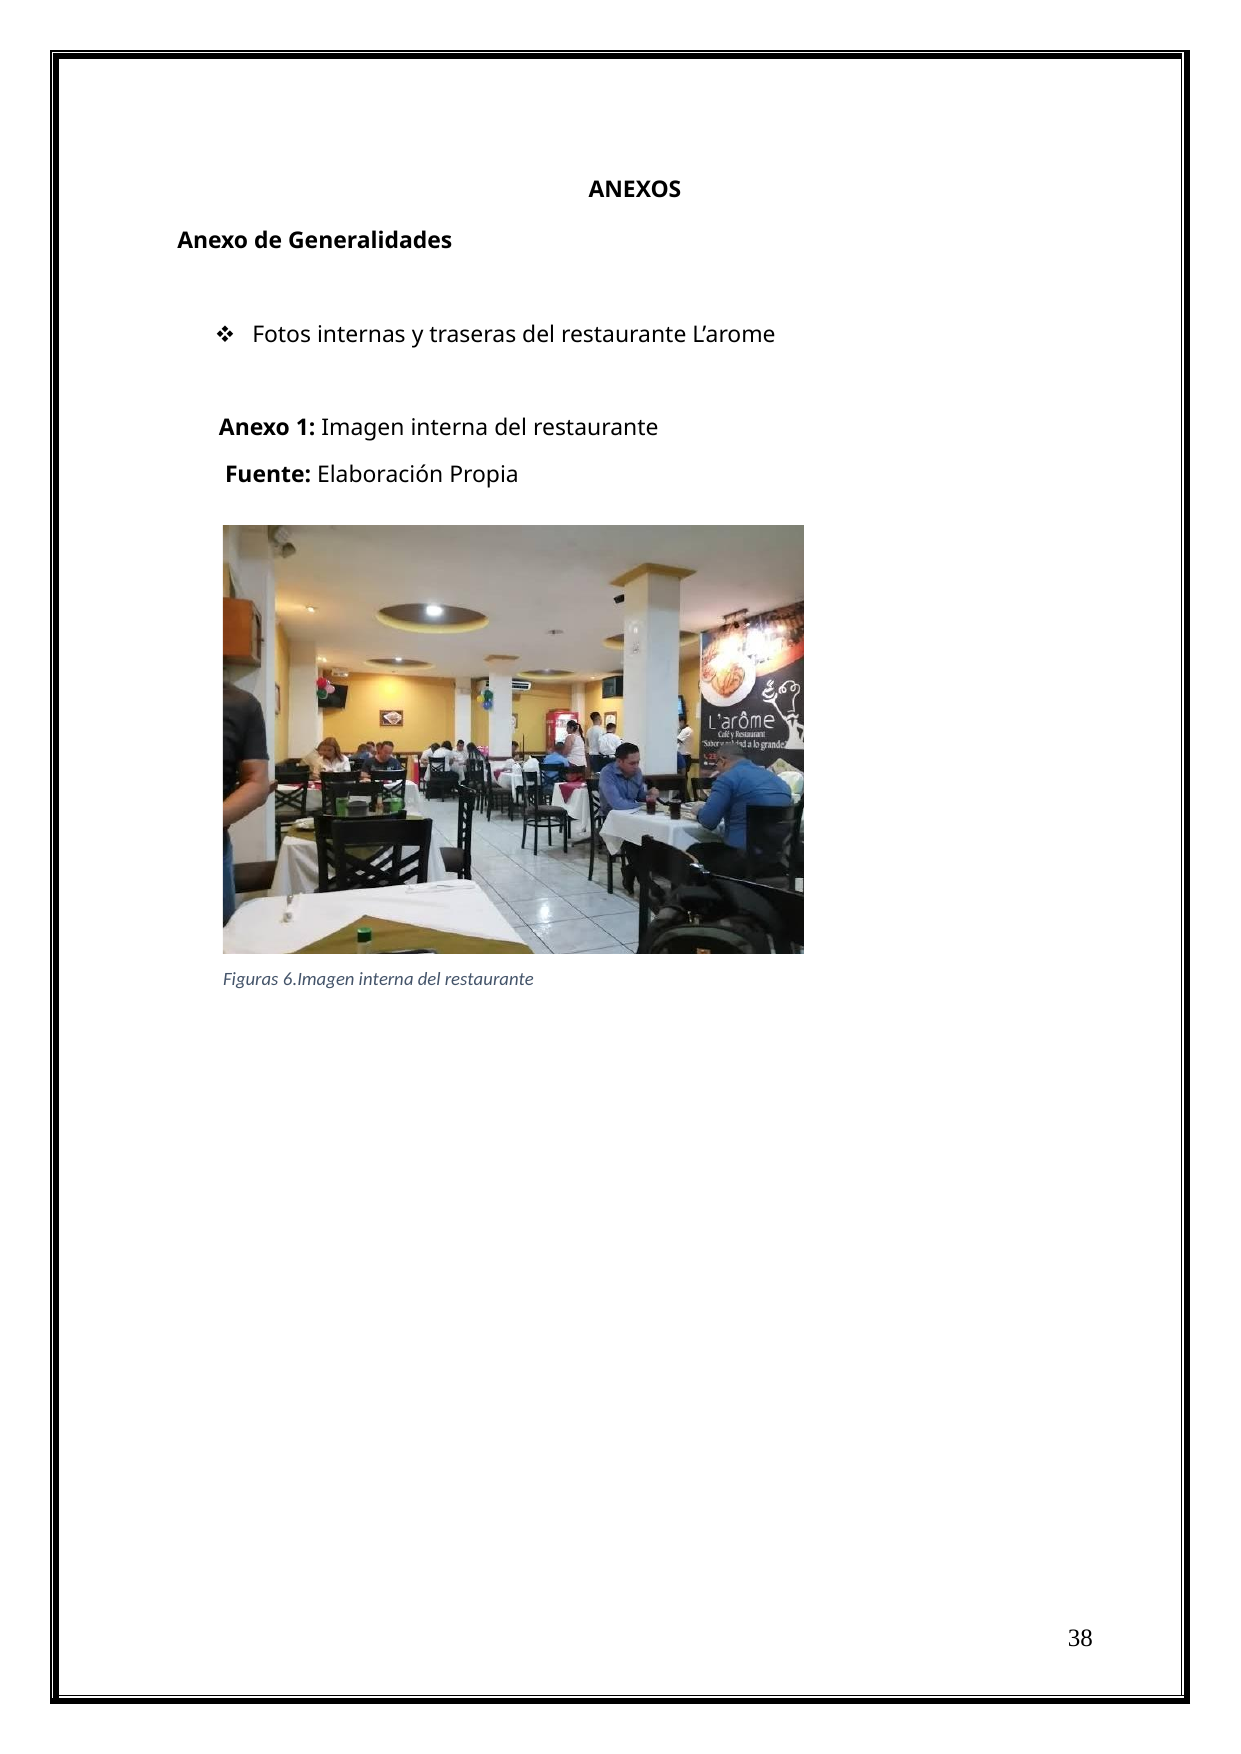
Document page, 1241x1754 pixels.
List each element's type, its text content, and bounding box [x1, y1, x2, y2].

subtitle ANEXOS [177, 173, 1092, 204]
list Fotos internas y traseras del restaurante L’arome [214, 317, 1092, 349]
subtitle Anexo de Generalidades [177, 224, 1092, 255]
picture [222, 525, 804, 953]
text Anexo 1: Imagen interna del restaurante Fuente: Elaboración Propia [177, 411, 1092, 489]
